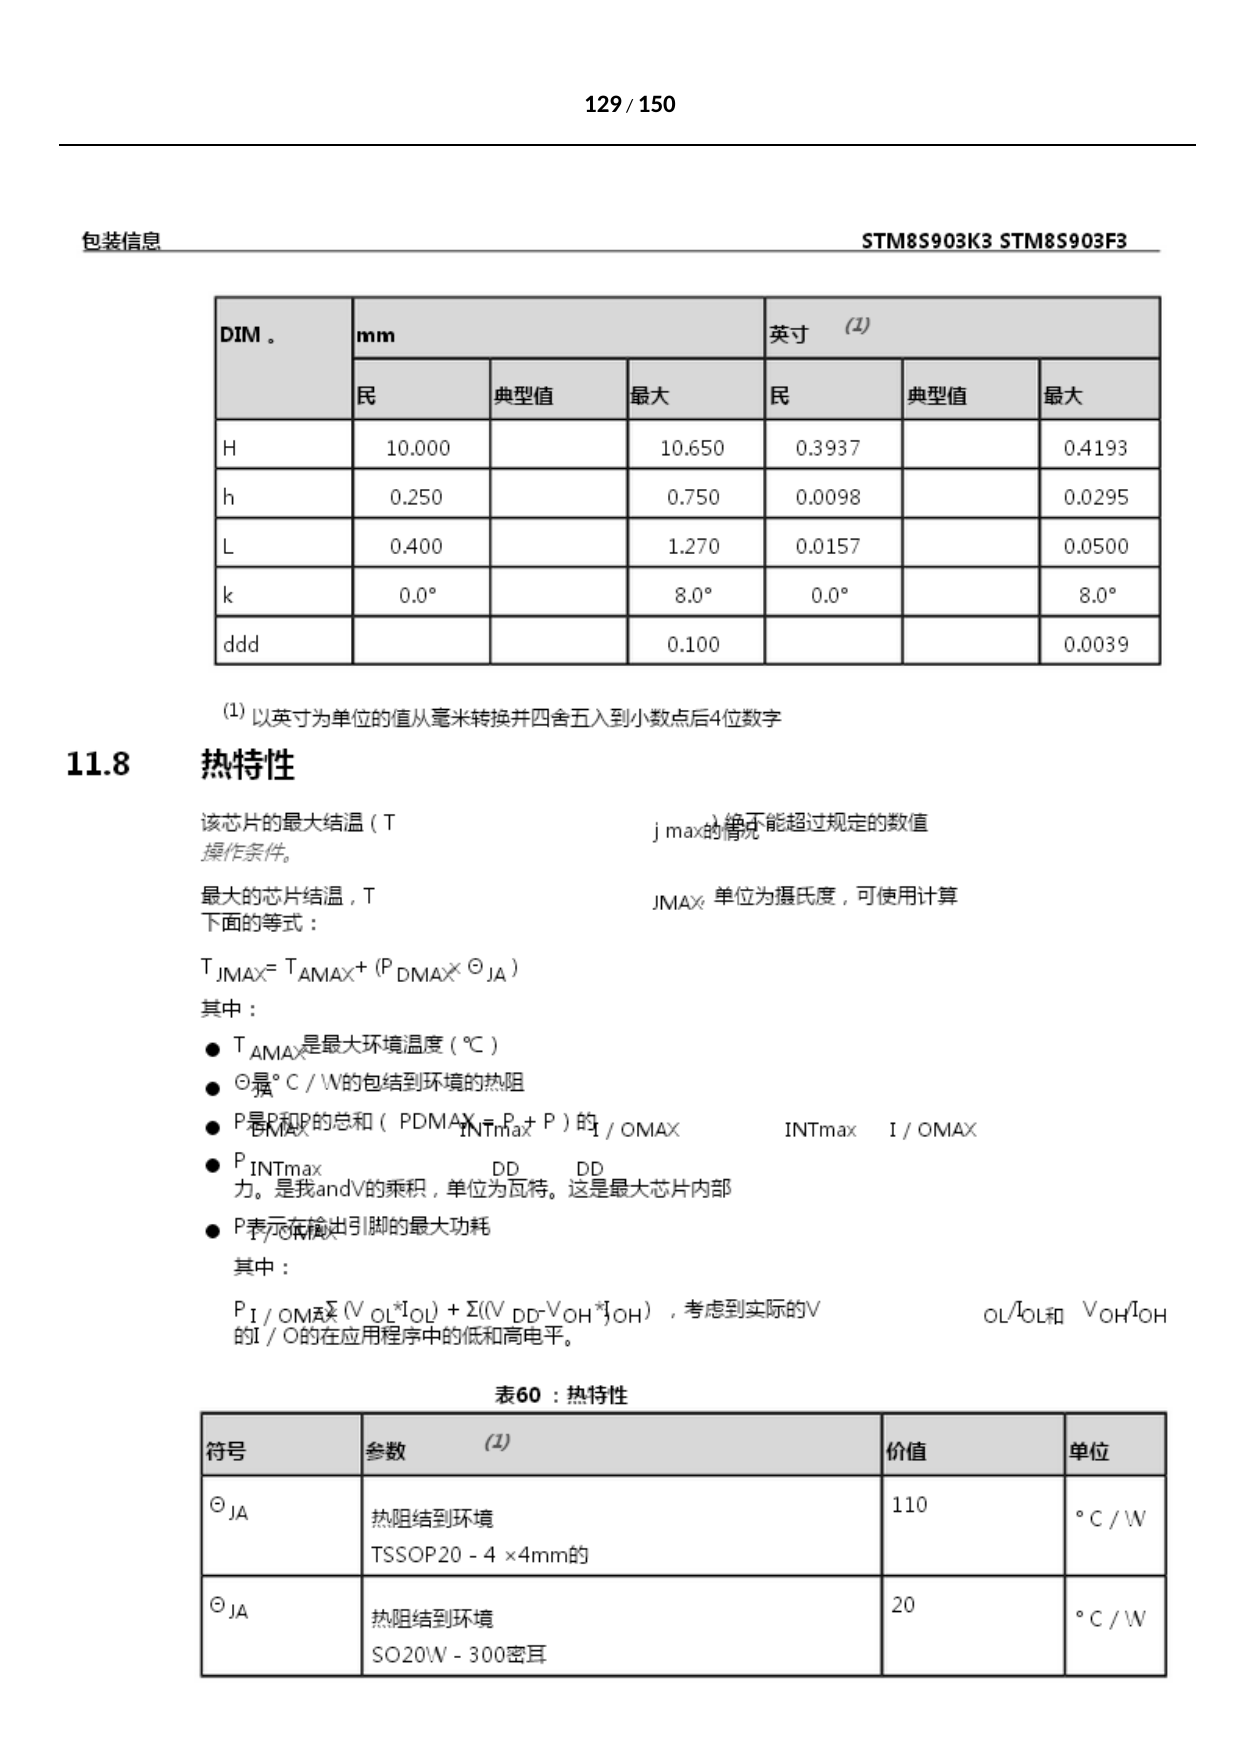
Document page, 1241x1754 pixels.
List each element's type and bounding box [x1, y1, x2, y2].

picture [59, 741, 1177, 1683]
picture [59, 221, 1197, 732]
